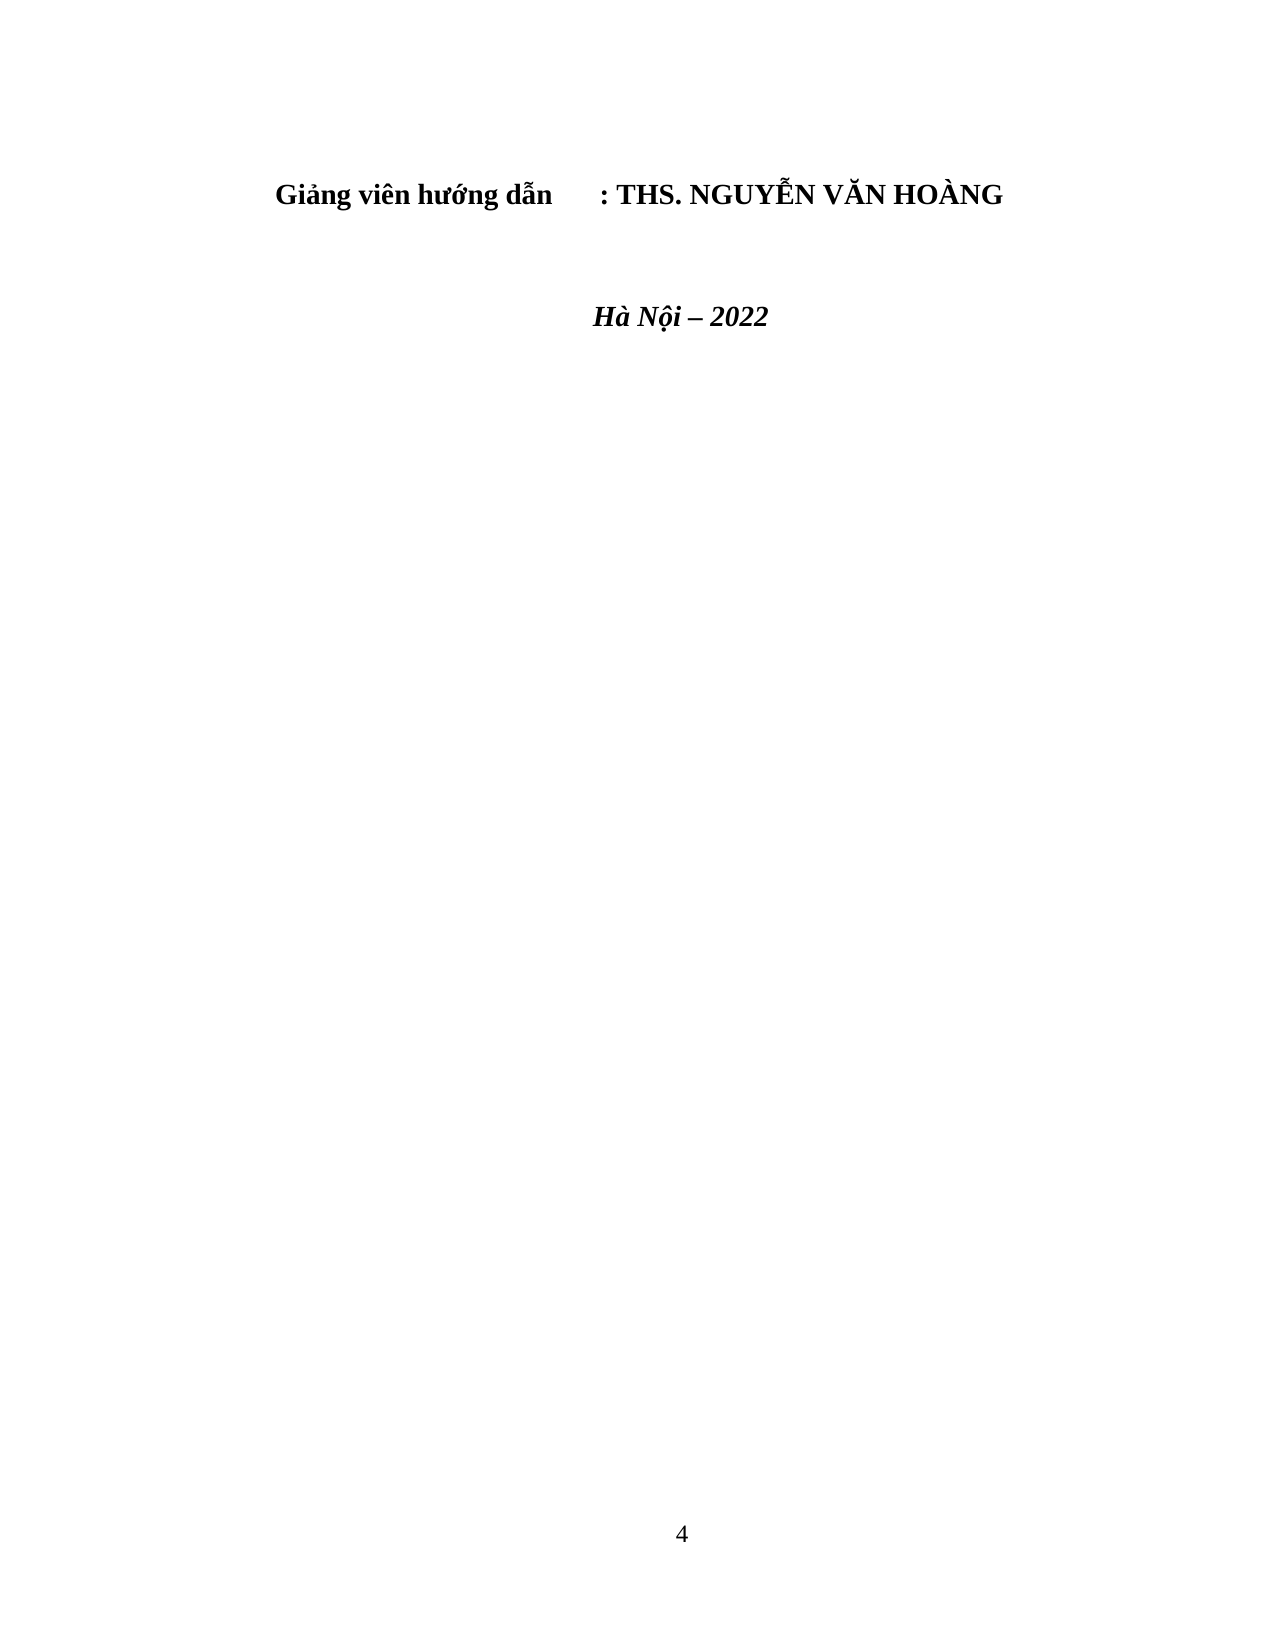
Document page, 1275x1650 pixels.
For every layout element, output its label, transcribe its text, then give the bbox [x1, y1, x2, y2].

table_cell : THS. NGUYỄN VĂN HOÀNG [588, 177, 1100, 231]
text Hà Nội – 2022 [207, 299, 1157, 333]
table_cell Giảng viên hướng dẫn [264, 177, 588, 231]
